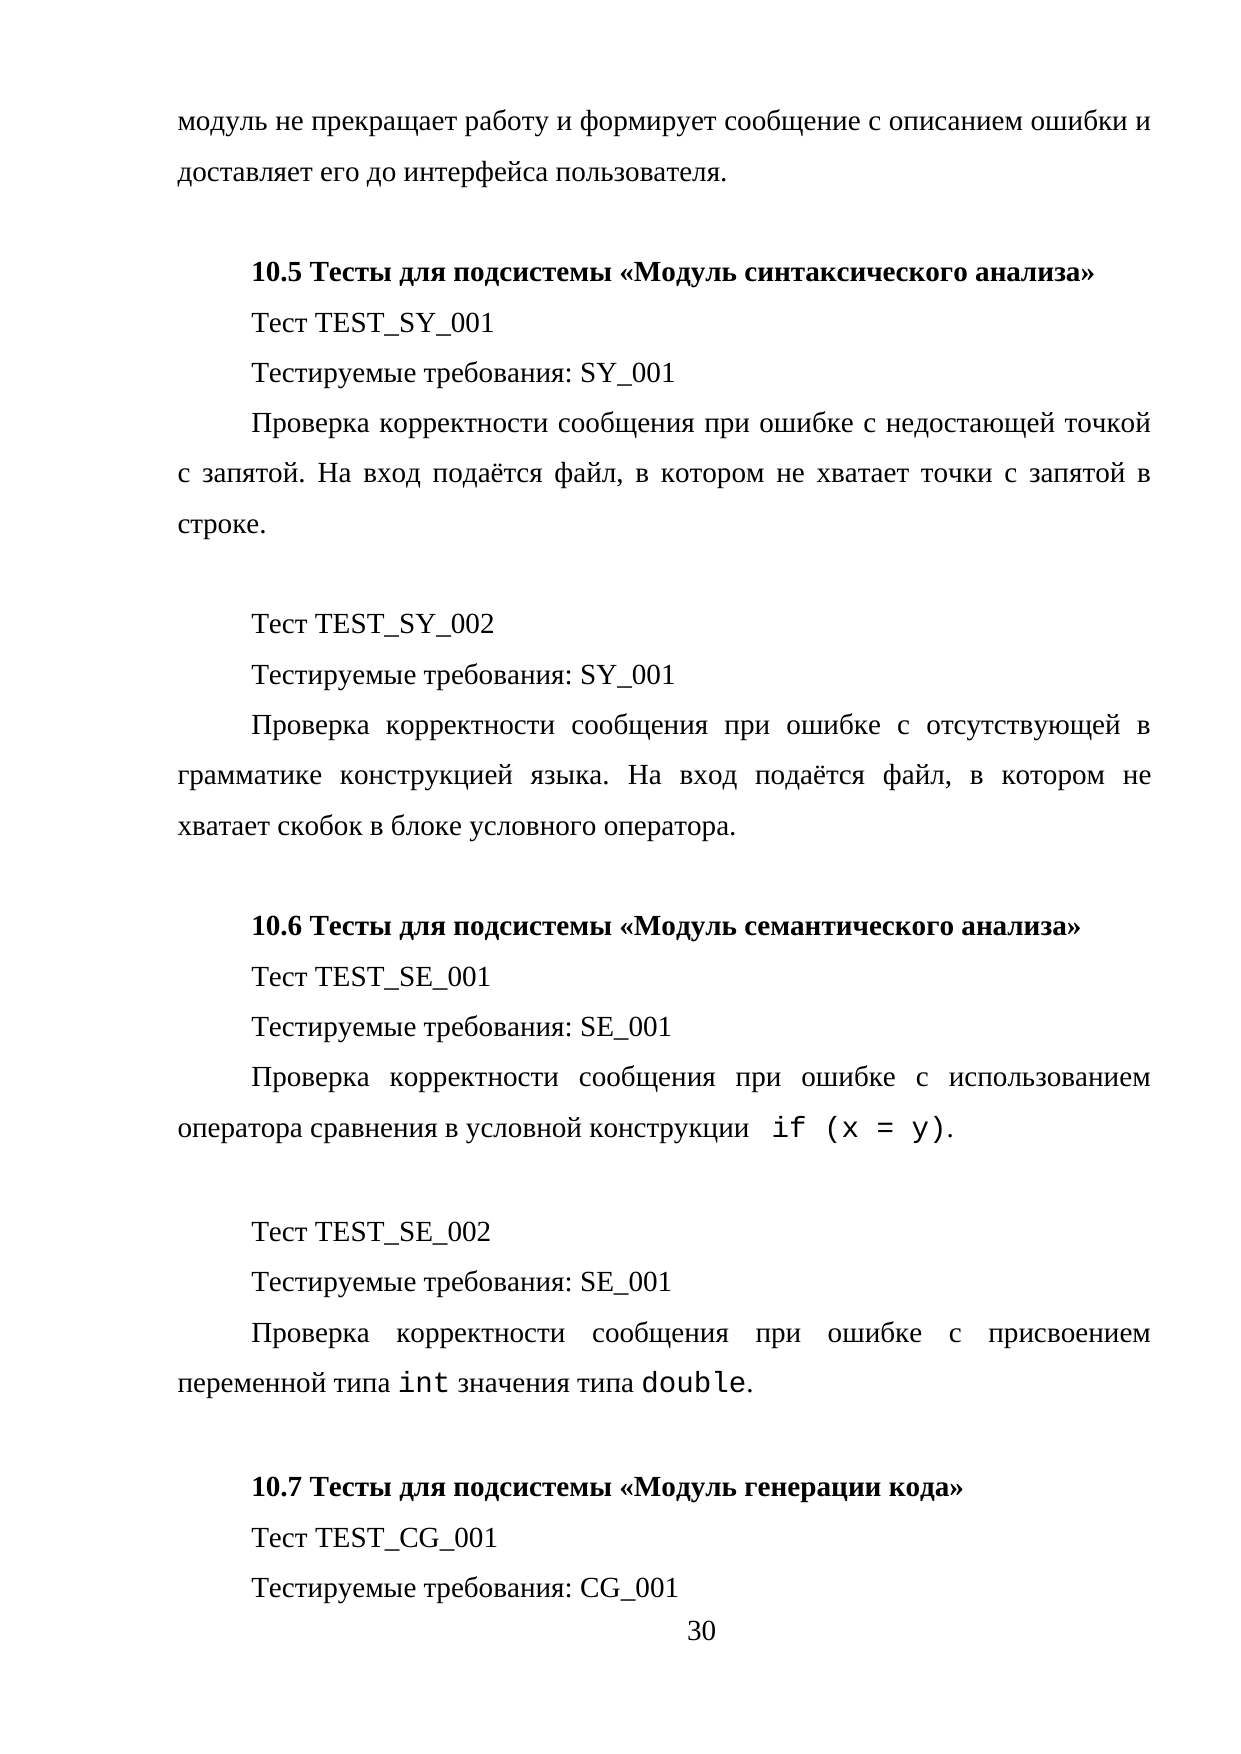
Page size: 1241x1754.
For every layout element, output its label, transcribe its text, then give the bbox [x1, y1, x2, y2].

subtitle Тесты для подсистемы «Модуль синтаксического анализа» [177, 254, 1152, 288]
text Тестируемые требования: SE_001 [177, 1264, 1152, 1298]
text Тестируемые требования: SE_001 [177, 1009, 1152, 1043]
subtitle Тесты для подсистемы «Модуль генерации кода» [177, 1469, 1152, 1503]
text Тестируемые требования: SY_001 [177, 657, 1152, 690]
text Тест TEST_CG_001 [177, 1520, 1152, 1553]
text Проверка корректности сообщения при ошибке с недостающей точкой с запятой. На вход подаётся файл, в котором не хватает точки с запятой в строке. [177, 405, 1152, 539]
text Тестируемые требования: SY_001 [177, 355, 1152, 388]
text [177, 103, 1152, 187]
text Тест TEST_SE_002 [177, 1214, 1152, 1248]
text Проверка корректности сообщения при ошибке с использованием оператора сравнения в условной конструкции if (x = y). [177, 1059, 1152, 1146]
text Тест TEST_SY_001 [177, 305, 1152, 338]
text Тестируемые требования: CG_001 [177, 1570, 1152, 1603]
text Проверка корректности сообщения при ошибке с отсутствующей в грамматике конструкцией языка. На вход подаётся файл, в котором не хватает скобок в блоке условного оператора. [177, 707, 1152, 841]
text Проверка корректности сообщения при ошибке с присвоением переменной типа int значения типа double. [177, 1315, 1152, 1401]
text Тест TEST_SE_001 [177, 959, 1152, 992]
subtitle Тесты для подсистемы «Модуль семантического анализа» [177, 908, 1152, 942]
text Тест TEST_SY_002 [177, 607, 1152, 640]
